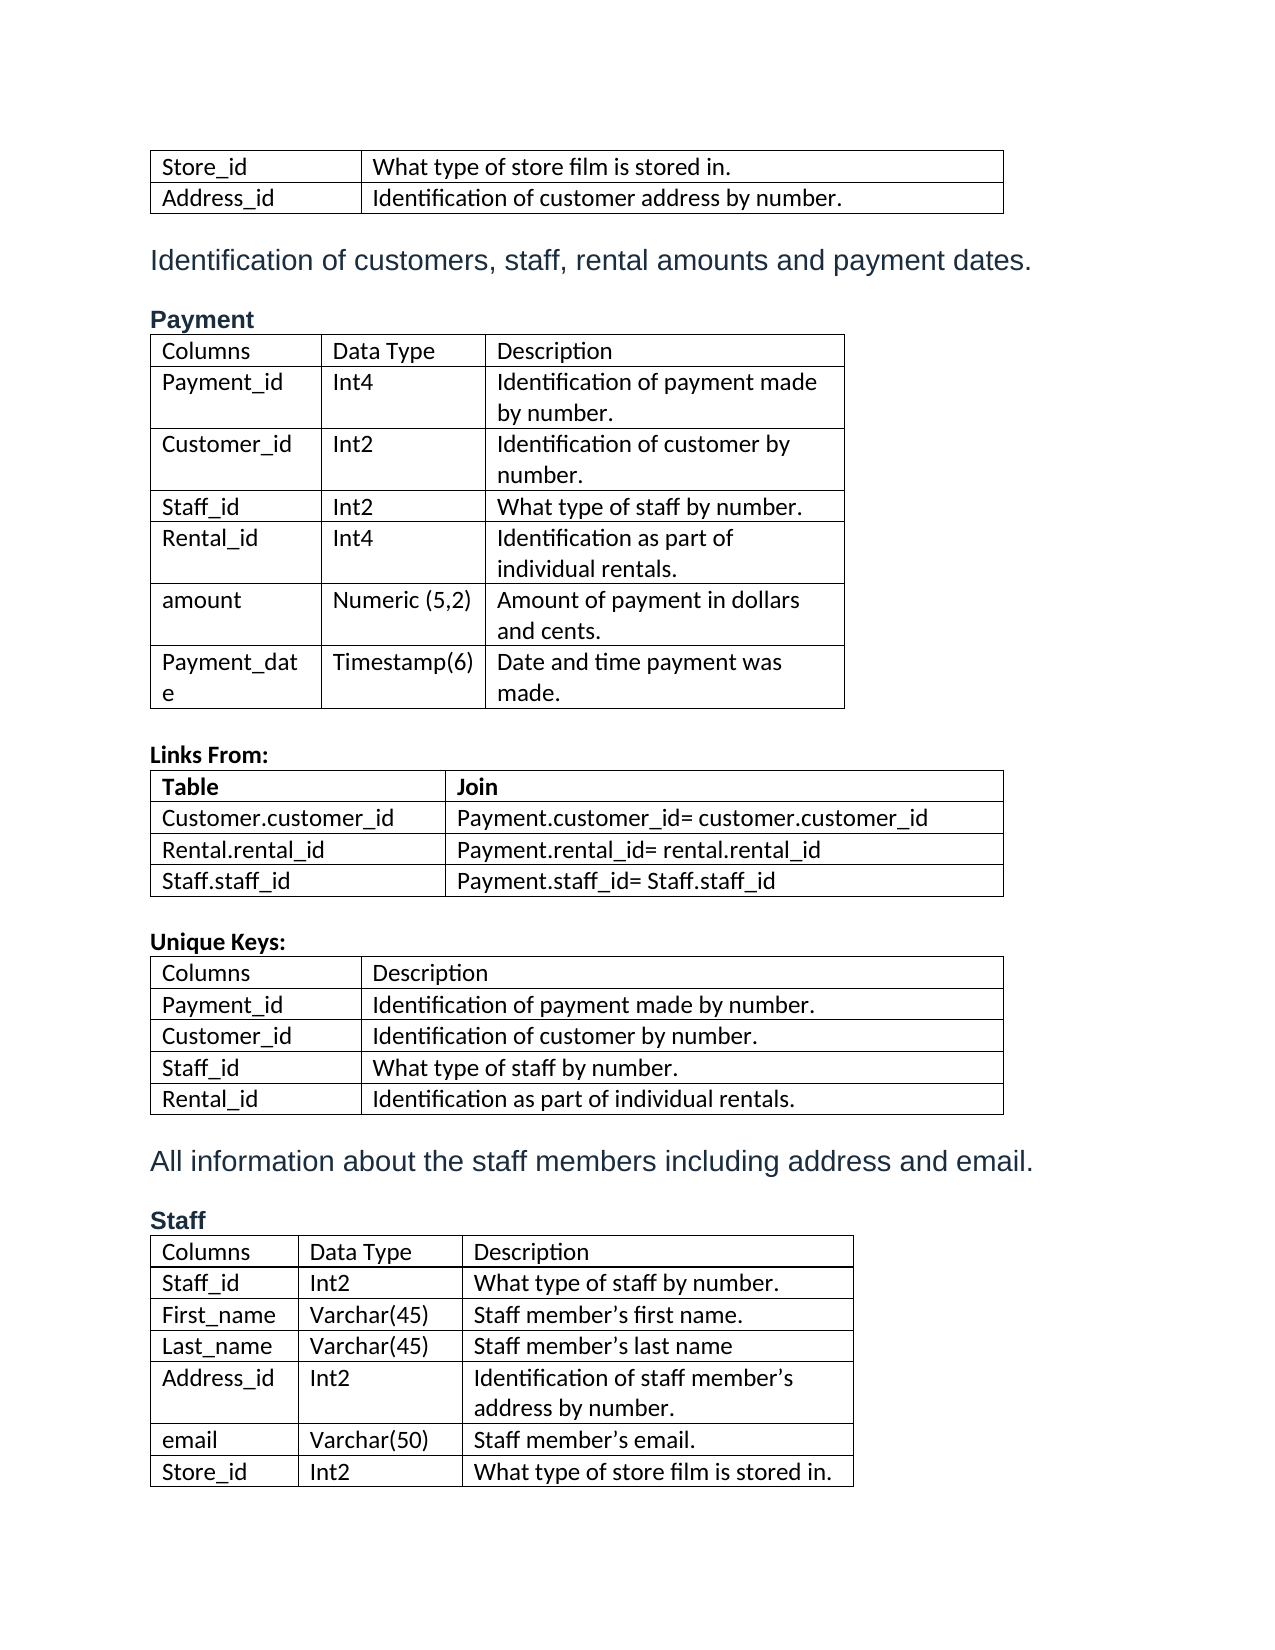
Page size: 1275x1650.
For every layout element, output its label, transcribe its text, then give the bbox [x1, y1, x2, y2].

table_cell What type of staff by number. [362, 1052, 1003, 1082]
table_cell email [151, 1424, 298, 1455]
table_cell Identification of payment made by number. [486, 367, 844, 428]
table_cell Int2 [322, 491, 485, 521]
table_header Table [151, 771, 445, 801]
table_cell Customer_id [151, 429, 321, 490]
text Staff [150, 1206, 1125, 1235]
table_cell Int2 [299, 1268, 462, 1298]
table_cell Staff.staff_id [151, 865, 445, 896]
table_cell Customer_id [151, 1020, 361, 1051]
table_cell Identification of customer by number. [486, 429, 844, 490]
table_cell Payment.customer_id= customer.customer_id [446, 802, 1003, 833]
table_cell Payment.staff_id= Staff.staff_id [446, 865, 1003, 896]
table_cell Staff_id [151, 1268, 298, 1298]
table_cell Rental.rental_id [151, 834, 445, 864]
table_cell Amount of payment in dollars and cents. [486, 584, 844, 645]
table_header Data Type [299, 1236, 462, 1266]
table_cell Numeric (5,2) [322, 584, 485, 645]
table_header Columns [151, 957, 361, 988]
table_cell Staff member’s email. [463, 1424, 853, 1455]
table_cell What type of staff by number. [486, 491, 844, 521]
table_cell Varchar(50) [299, 1424, 462, 1455]
text Identification of customers, staff, rental amounts and payment dates. [150, 243, 1125, 276]
table_cell amount [151, 584, 321, 645]
table_cell Rental_id [151, 522, 321, 583]
table_cell Payment_id [151, 367, 321, 428]
table_cell Int4 [322, 367, 485, 428]
text Links From: [150, 739, 1125, 769]
table_cell Varchar(45) [299, 1299, 462, 1329]
table_cell What type of store film is stored in. [463, 1456, 853, 1486]
table_cell Date and time payment was made. [486, 646, 844, 707]
table_cell Address_id [151, 1362, 298, 1423]
table_cell Payment.rental_id= rental.rental_id [446, 834, 1003, 864]
table_cell Store_id [151, 151, 361, 182]
table_cell What type of store film is stored in. [362, 151, 1003, 182]
table_cell Customer.customer_id [151, 802, 445, 833]
table_cell Int2 [299, 1362, 462, 1423]
table_header Columns [151, 1236, 298, 1266]
table_header Columns [151, 335, 321, 366]
table_cell Identification as part of individual rentals. [362, 1084, 1003, 1114]
table_cell Store_id [151, 1456, 298, 1486]
table_cell Staff member’s first name. [463, 1299, 853, 1329]
table_cell First_name [151, 1299, 298, 1329]
table_cell Int2 [299, 1456, 462, 1486]
table_header Description [463, 1236, 853, 1266]
table_header Join [446, 771, 1003, 801]
table_cell Identification of payment made by number. [362, 989, 1003, 1019]
table_cell Staff_id [151, 491, 321, 521]
table_cell Staff_id [151, 1052, 361, 1082]
table_cell Int2 [322, 429, 485, 490]
table_cell Last_name [151, 1331, 298, 1361]
table_cell What type of staff by number. [463, 1268, 853, 1298]
table_cell Address_id [151, 183, 361, 213]
text Unique Keys: [150, 926, 1125, 956]
text All information about the staff members including address and email. [150, 1144, 1125, 1177]
table_cell Identification of customer by number. [362, 1020, 1003, 1051]
text Payment [150, 305, 1125, 334]
table_cell Identification as part of individual rentals. [486, 522, 844, 583]
table_header Description [362, 957, 1003, 988]
table_cell Identification of staff member’s address by number. [463, 1362, 853, 1423]
table_header Data Type [322, 335, 485, 366]
table_cell Rental_id [151, 1084, 361, 1114]
table_cell Varchar(45) [299, 1331, 462, 1361]
table_cell Int4 [322, 522, 485, 583]
table_cell Staff member’s last name [463, 1331, 853, 1361]
table_cell Identification of customer address by number. [362, 183, 1003, 213]
table_cell Payment_id [151, 989, 361, 1019]
table_cell Payment_date [151, 646, 321, 707]
table_cell Timestamp(6) [322, 646, 485, 707]
table_header Description [486, 335, 844, 366]
